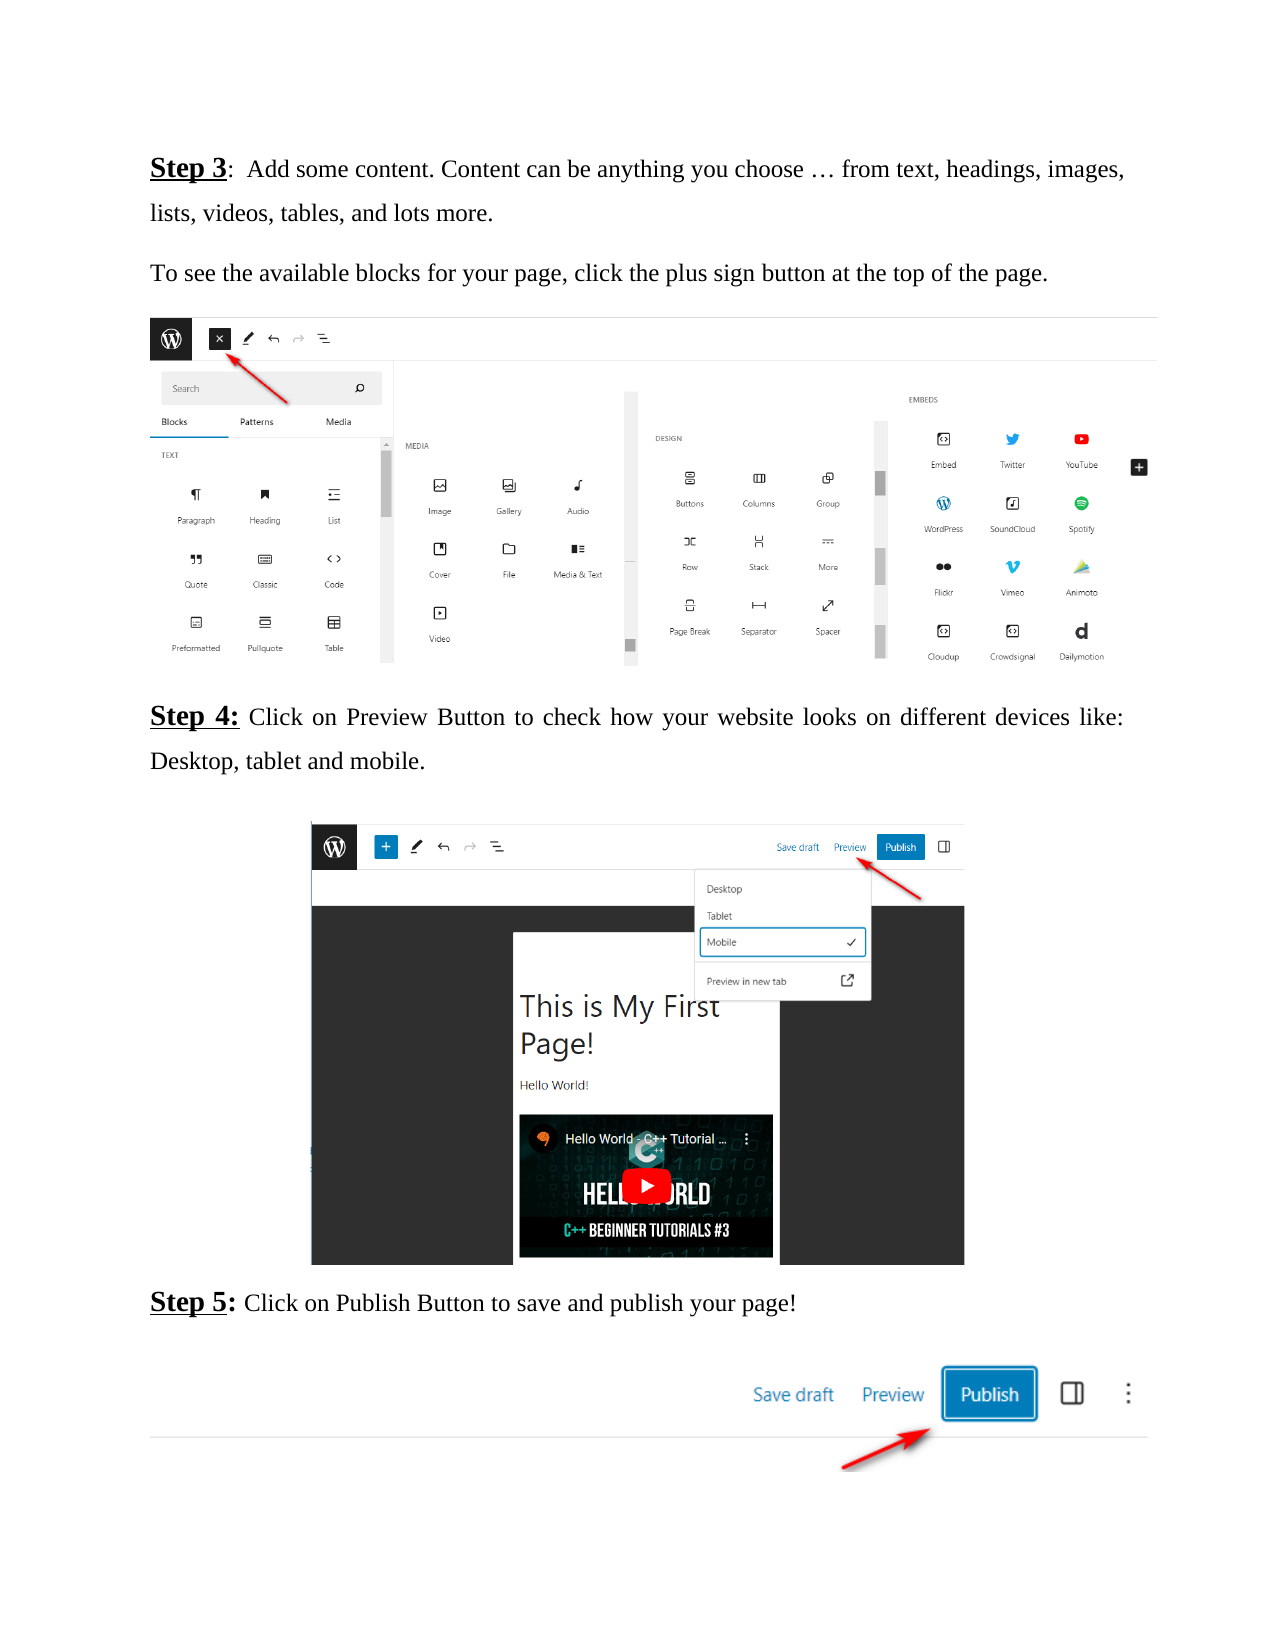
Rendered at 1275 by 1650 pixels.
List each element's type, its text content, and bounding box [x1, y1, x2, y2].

text Step 5: Click on Publish Button to save and publish your page! [150, 1284, 1125, 1318]
picture [150, 1351, 1148, 1472]
picture [150, 317, 1158, 668]
text Step 4: Click on Preview Button to check how your website looks on different devices like: Desktop, tablet and mobile. [150, 698, 1125, 775]
text Step 3: Add some content. Content can be anything you choose … from text, headings, images, lists, videos, tables, and lots more. [150, 150, 1125, 227]
picture [310, 821, 965, 1265]
text To see the available blocks for your page, click the plus sign button at the top of the page. [150, 258, 1125, 286]
